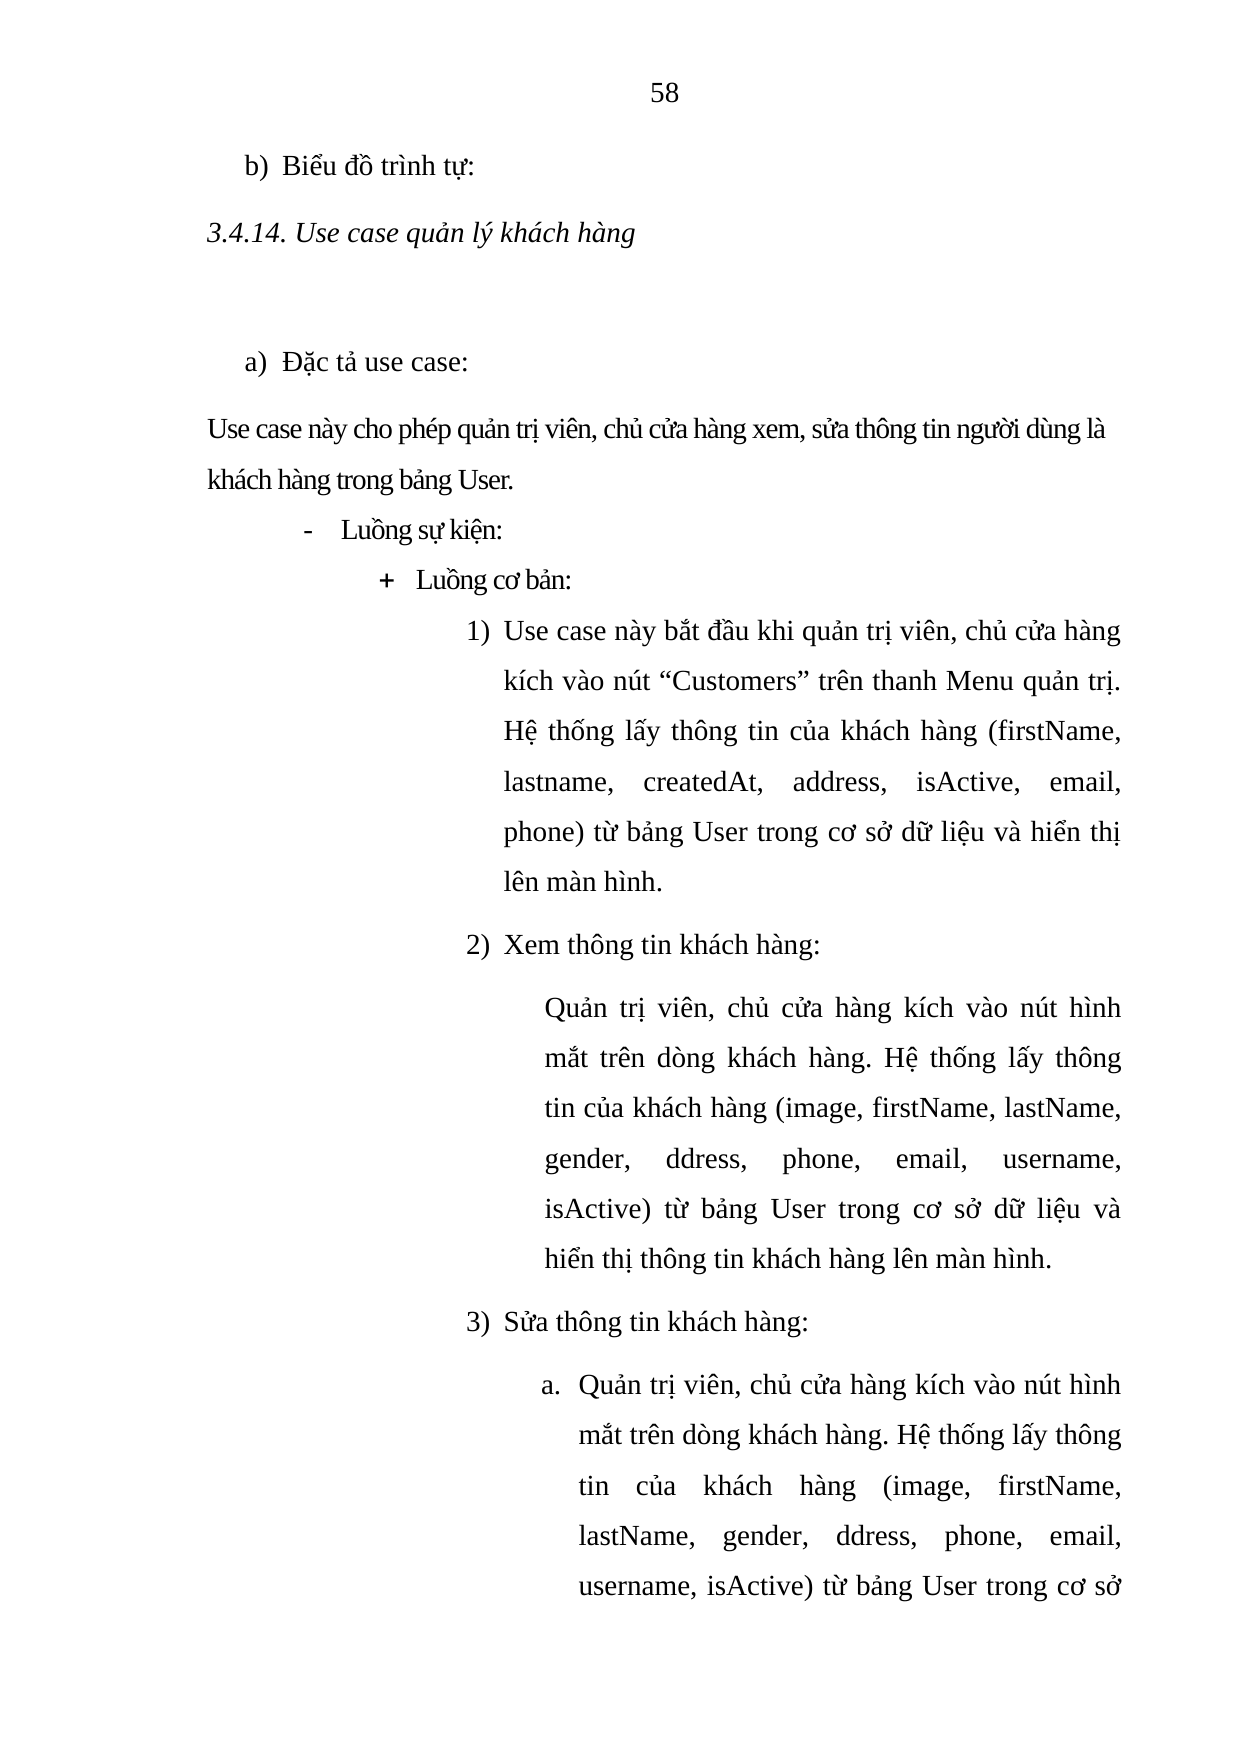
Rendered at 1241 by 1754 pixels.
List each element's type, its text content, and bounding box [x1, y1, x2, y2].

subtitle Use case quản lý khách hàng [207, 215, 1122, 248]
list Biểu đồ trình tự: [244, 148, 1122, 181]
list Đặc tả use case: [244, 344, 1122, 378]
list Use case này bắt đầu khi quản trị viên, chủ cửa hàng kích vào nút “Customers” trên thanh Menu quản trị. Hệ thống lấy thông tin của khách hàng (firstName, lastname, createdAt, address, isActive, email, phone) từ bảng User trong cơ sở dữ liệu và hiển thị lên màn hình. [466, 613, 1122, 898]
list Sửa thông tin khách hàng: [466, 1304, 1122, 1338]
title Use case này cho phép quản trị viên, chủ cửa hàng xem, sửa thông tin người dùng là khách hàng trong bảng User. [207, 411, 1122, 495]
title Luồng sự kiện: [303, 512, 1122, 546]
list Xem thông tin khách hàng: [466, 927, 1122, 961]
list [541, 1367, 1122, 1602]
title Luồng cơ bản: [378, 562, 1122, 596]
